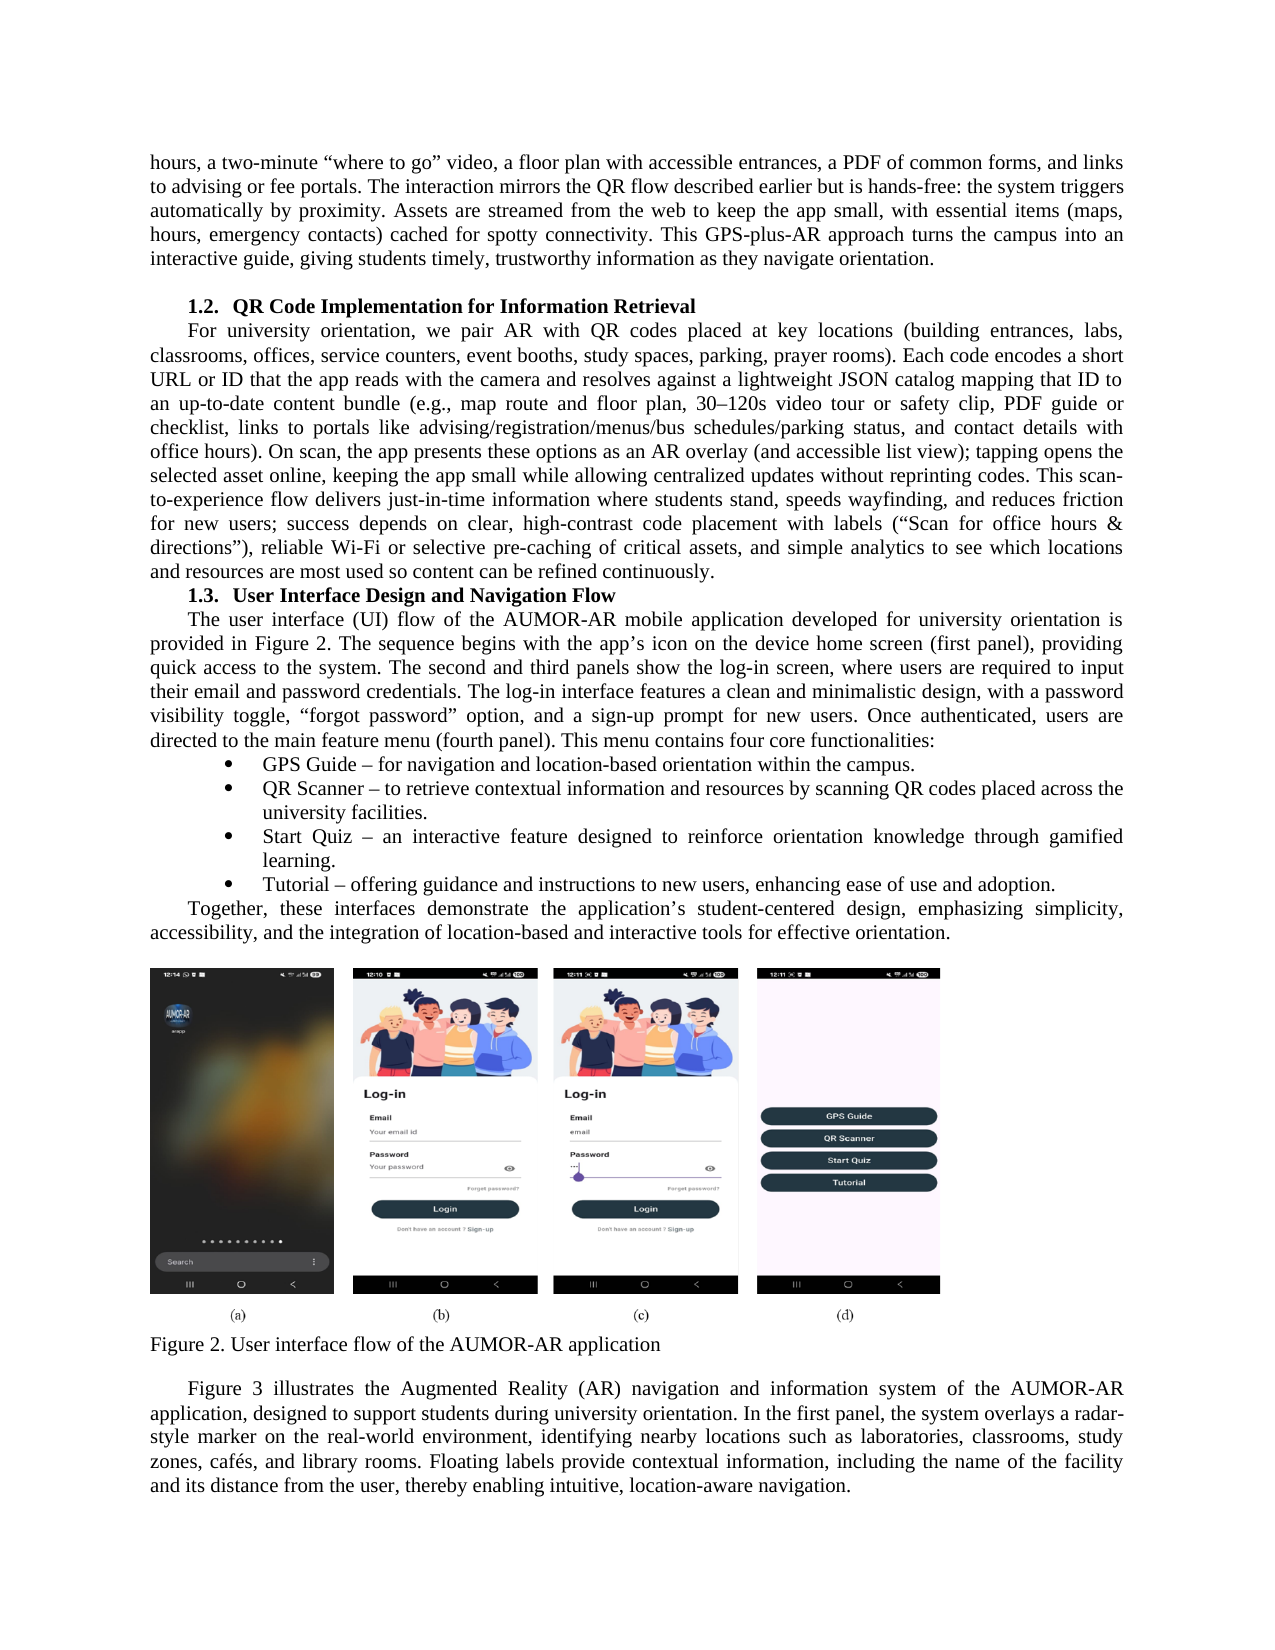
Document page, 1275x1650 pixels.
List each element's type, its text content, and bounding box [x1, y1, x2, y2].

text Figure 2. User interface flow of the AUMOR-AR application [150, 1331, 1125, 1356]
picture [150, 968, 941, 1332]
text Together, these interfaces demonstrate the application’s student-centered design, emphasizing simplicity, accessibility, and the integration of location-based and interactive tools for effective orientation. [150, 896, 1125, 944]
text The user interface (UI) flow of the AUMOR-AR mobile application developed for university orientation is provided in Figure 2. The sequence begins with the app’s icon on the device home screen (first panel), providing quick access to the system. The second and third panels show the log-in screen, where users are required to input their email and password credentials. The log-in interface features a clean and minimalistic design, with a password visibility toggle, “forgot password” option, and a sign-up prompt for new users. Once authenticated, users are directed to the main feature menu (fourth panel). This menu contains four core functionalities: [150, 607, 1125, 752]
list Tutorial – offering guidance and instructions to new users, enhancing ease of use and adoption. [225, 872, 1125, 896]
text For university orientation, we pair AR with QR codes placed at key locations (building entrances, labs, classrooms, offices, service counters, event booths, study spaces, parking, prayer rooms). Each code encodes a short URL or ID that the app reads with the camera and resolves against a lightweight JSON catalog mapping that ID to an up-to-date content bundle (e.g., map route and floor plan, 30–120s video tour or safety clip, PDF guide or checklist, links to portals like advising/registration/menus/bus schedules/parking status, and contact details with office hours). On scan, the app presents these options as an AR overlay (and accessible list view); tapping opens the selected asset online, keeping the app small while allowing centralized updates without reprinting codes. This scan-to-experience flow delivers just-in-time information where students stand, speeds wayfinding, and reduces friction for new users; success depends on clear, high-contrast code placement with labels (“Scan for office hours & directions”), reliable Wi-Fi or selective pre-caching of critical assets, and simple analytics to see which locations and resources are most used so content can be refined continuously. [150, 318, 1125, 583]
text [150, 150, 1125, 270]
list User Interface Design and Navigation Flow [187, 583, 1125, 607]
list QR Code Implementation for Information Retrieval [187, 294, 1125, 318]
text Figure 3 illustrates the Augmented Reality (AR) navigation and information system of the AUMOR-AR application, designed to support students during university orientation. In the first panel, the system overlays a radar-style marker on the real-world environment, identifying nearby locations such as laboratories, classrooms, study zones, cafés, and library rooms. Floating labels provide contextual information, including the name of the facility and its distance from the user, thereby enabling intuitive, location-aware navigation. [150, 1376, 1125, 1497]
list Start Quiz – an interactive feature designed to reinforce orientation knowledge through gamified learning. [225, 824, 1125, 872]
list GPS Guide – for navigation and location-based orientation within the campus. [225, 752, 1125, 776]
list QR Scanner – to retrieve contextual information and resources by scanning QR codes placed across the university facilities. [225, 776, 1125, 824]
